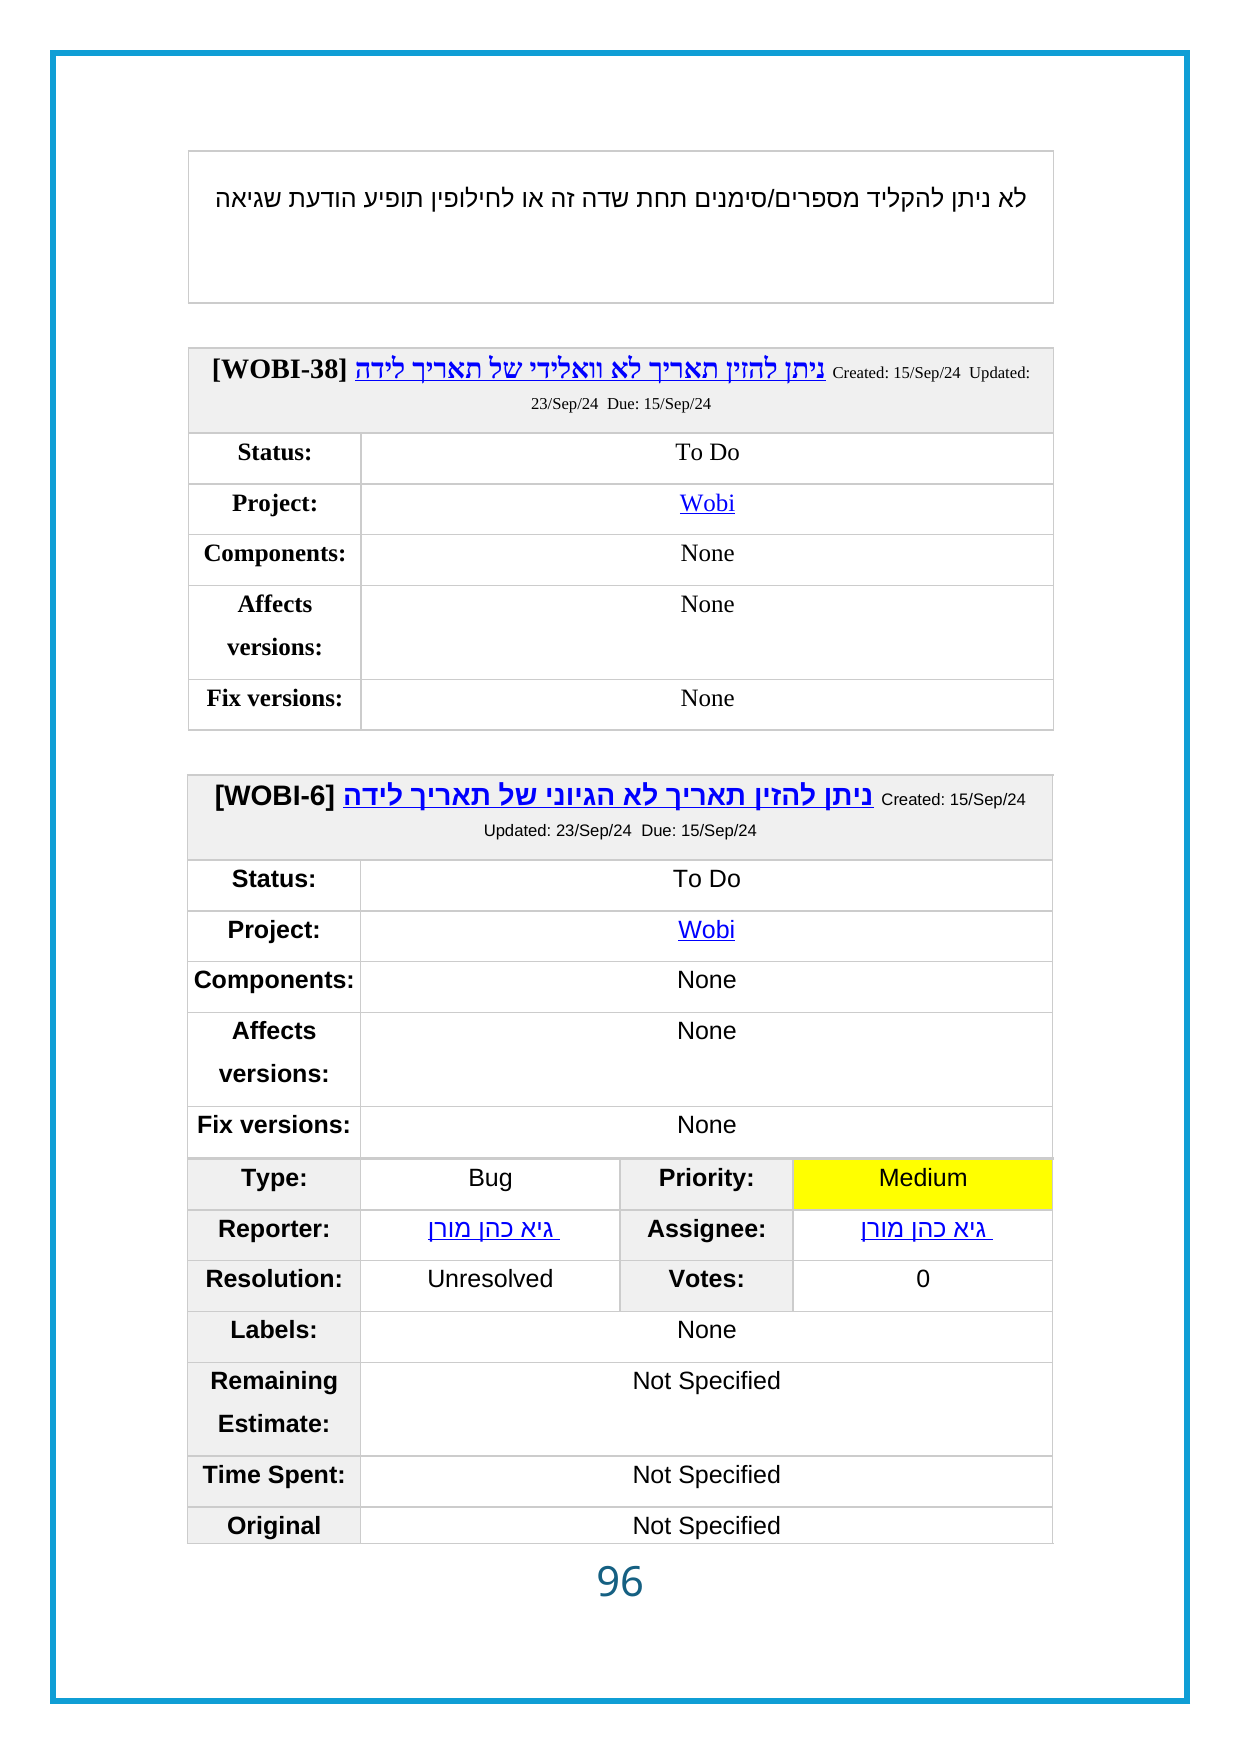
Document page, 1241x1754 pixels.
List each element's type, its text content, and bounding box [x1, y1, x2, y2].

table_cell None [361, 1013, 1052, 1106]
table_header Medium [794, 1160, 1052, 1209]
table_header [WOBI-6] ניתן להזין תאריך לא הגיוני של תאריך לידה Created: 15/Sep/24 Updated: 23/Sep/24 Due: 15/Sep/24 [188, 776, 1052, 859]
table_cell Not Specified [361, 1457, 1052, 1506]
table_cell Original estimate: [188, 1508, 360, 1543]
table_cell Project: [188, 912, 360, 961]
table_cell Unresolved [361, 1261, 619, 1311]
table_header Priority: [621, 1160, 792, 1209]
table_cell 0 [794, 1261, 1052, 1311]
table_cell Reporter: [188, 1211, 360, 1260]
table_cell Status: [188, 861, 360, 910]
table_cell Status: [189, 434, 360, 483]
table_cell Not Specified [361, 1363, 1052, 1455]
table_cell Components: [189, 535, 360, 584]
table_cell Labels: [188, 1312, 360, 1361]
table_cell Wobi [361, 912, 1052, 961]
table_cell To Do [362, 434, 1053, 483]
table_header Type: [188, 1160, 360, 1209]
table_cell Fix versions: [188, 1107, 360, 1156]
table_cell To Do [361, 861, 1052, 910]
table_cell None [361, 1312, 1052, 1361]
table_cell Resolution: [188, 1261, 360, 1311]
table_cell Remaining Estimate: [188, 1363, 360, 1455]
table_header [WOBI-38] ניתן להזין תאריך לא וואלידי של תאריך לידה Created: 15/Sep/24 Updated: 23/Sep/24 Due: 15/Sep/24 [189, 349, 1053, 432]
table_cell None [362, 680, 1053, 729]
table_cell Fix versions: [189, 680, 360, 729]
table_cell Wobi [362, 485, 1053, 534]
table_cell Votes: [621, 1261, 792, 1311]
table_cell גיא כהן מורן [794, 1211, 1052, 1260]
table_cell Assignee: [621, 1211, 792, 1260]
table_cell Not Specified [361, 1508, 1052, 1543]
table_cell None [361, 962, 1052, 1012]
table_cell None [362, 586, 1053, 678]
table_cell None [362, 535, 1053, 584]
table_cell Project: [189, 485, 360, 534]
table_cell Affects versions: [189, 586, 360, 678]
table_cell Affects versions: [188, 1013, 360, 1106]
table_cell Components: [188, 962, 360, 1012]
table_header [189, 152, 1053, 302]
table_header Bug [361, 1160, 619, 1209]
table_cell גיא כהן מורן [361, 1211, 619, 1260]
table_cell Time Spent: [188, 1457, 360, 1506]
table_cell None [361, 1107, 1052, 1156]
